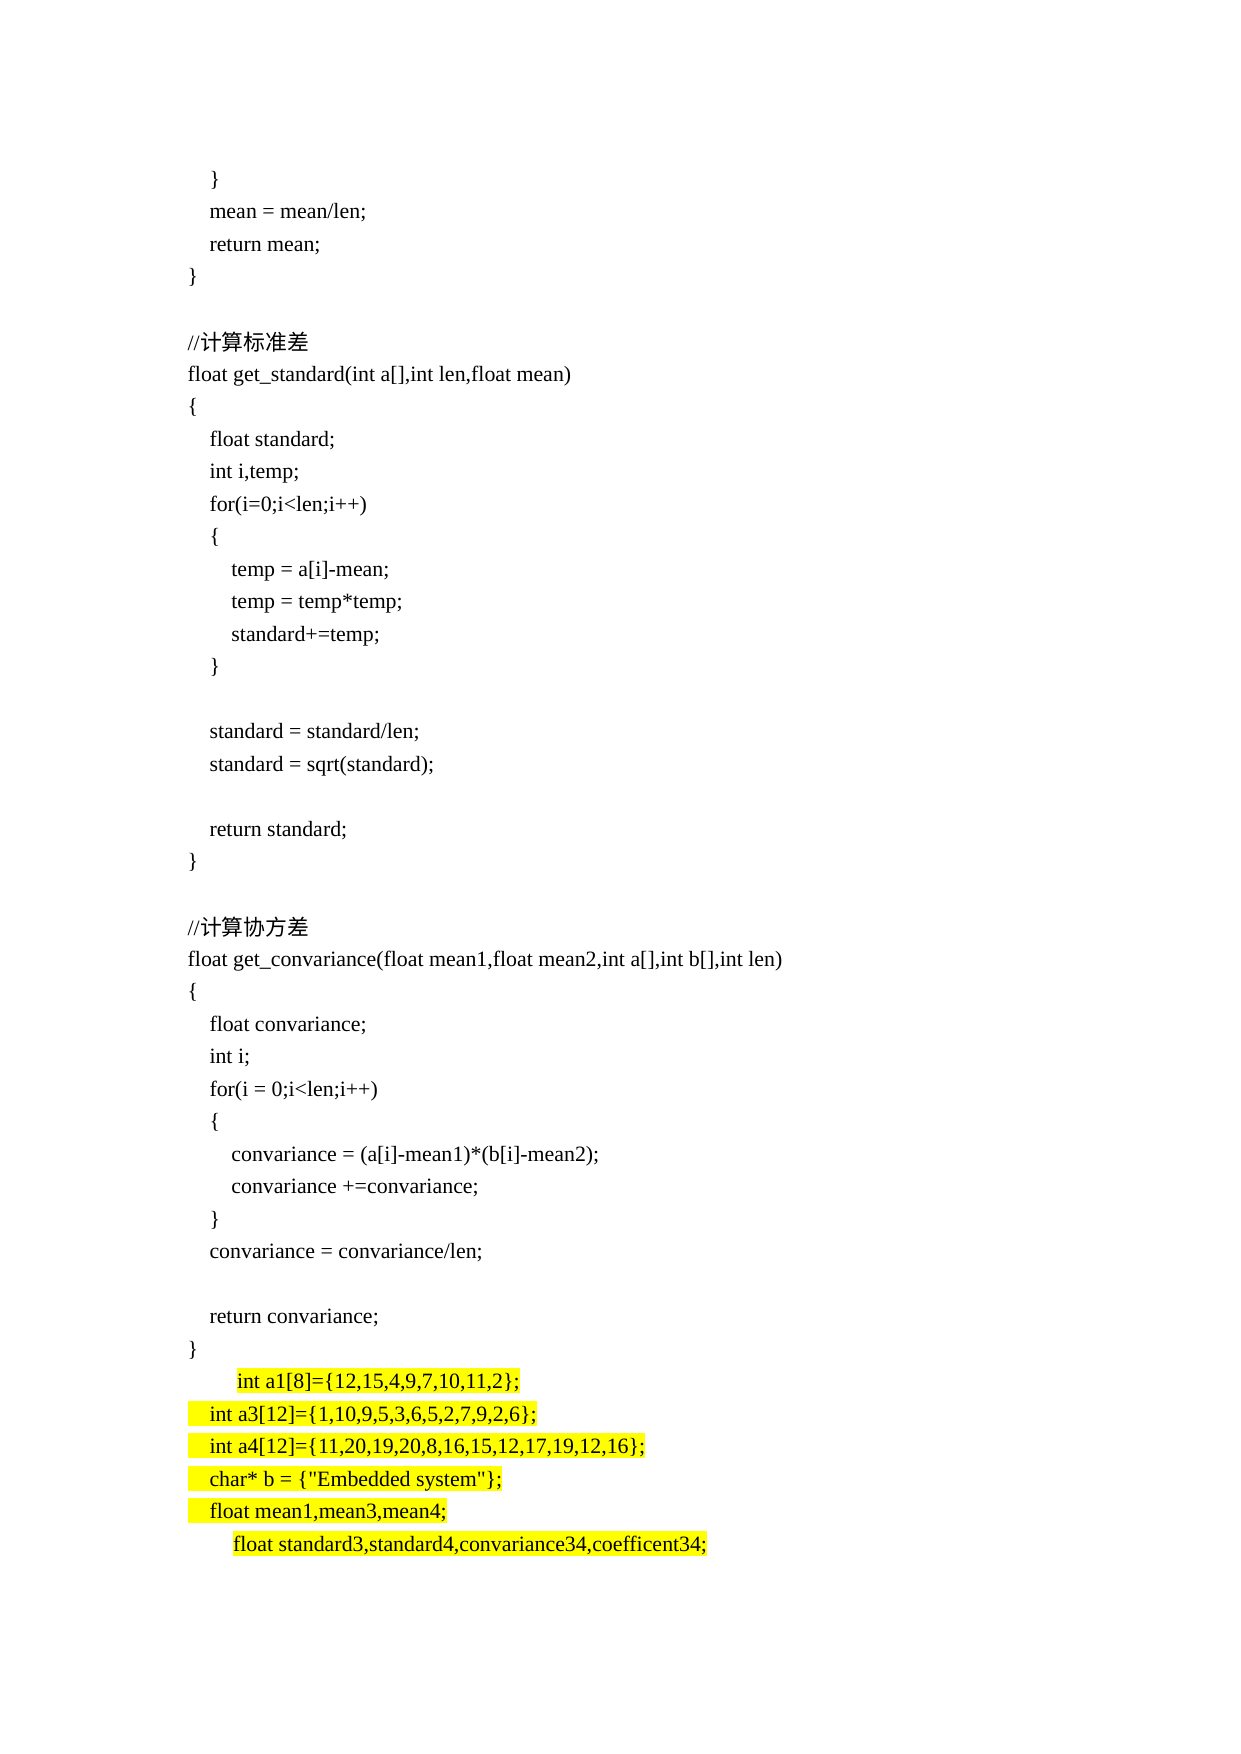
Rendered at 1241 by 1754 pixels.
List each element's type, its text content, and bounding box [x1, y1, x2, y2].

text float standard; [187, 422, 1053, 454]
text { [187, 974, 1053, 1007]
text } [187, 162, 1053, 194]
text standard = sqrt(standard); [187, 747, 1053, 779]
text for(i=0;i<len;i++) [187, 487, 1053, 519]
text float get_convariance(float mean1,float mean2,int a[],int b[],int len) [187, 942, 1053, 974]
text for(i = 0;i<len;i++) [187, 1072, 1053, 1104]
text convariance = (a[i]-mean1)*(b[i]-mean2); [187, 1137, 1053, 1169]
text float standard3,standard4,convariance34,coefficent34; [187, 1527, 1053, 1559]
text float mean1,mean3,mean4; [187, 1494, 1053, 1527]
text convariance +=convariance; [187, 1169, 1053, 1202]
text temp = a[i]-mean; [187, 552, 1053, 584]
text float get_standard(int a[],int len,float mean) [187, 357, 1053, 389]
text } [187, 649, 1053, 682]
text int a4[12]={11,20,19,20,8,16,15,12,17,19,12,16}; [187, 1429, 1053, 1462]
text //计算标准差 [187, 324, 1053, 357]
text return convariance; [187, 1299, 1053, 1332]
text mean = mean/len; [187, 194, 1053, 227]
text char* b = {"Embedded system"}; [187, 1462, 1053, 1494]
text float convariance; [187, 1007, 1053, 1039]
text } [187, 259, 1053, 292]
text convariance = convariance/len; [187, 1234, 1053, 1267]
text temp = temp*temp; [187, 584, 1053, 617]
text } [187, 1332, 1053, 1364]
text { [187, 389, 1053, 422]
text return standard; [187, 812, 1053, 844]
text //计算协方差 [187, 909, 1053, 942]
text { [187, 1104, 1053, 1137]
text int a3[12]={1,10,9,5,3,6,5,2,7,9,2,6}; [187, 1397, 1053, 1429]
text int i,temp; [187, 454, 1053, 487]
text { [187, 519, 1053, 552]
text } [187, 1202, 1053, 1234]
text } [187, 844, 1053, 877]
text return mean; [187, 227, 1053, 259]
text standard+=temp; [187, 617, 1053, 649]
text int i; [187, 1039, 1053, 1072]
text int a1[8]={12,15,4,9,7,10,11,2}; [187, 1364, 1053, 1397]
text standard = standard/len; [187, 714, 1053, 747]
